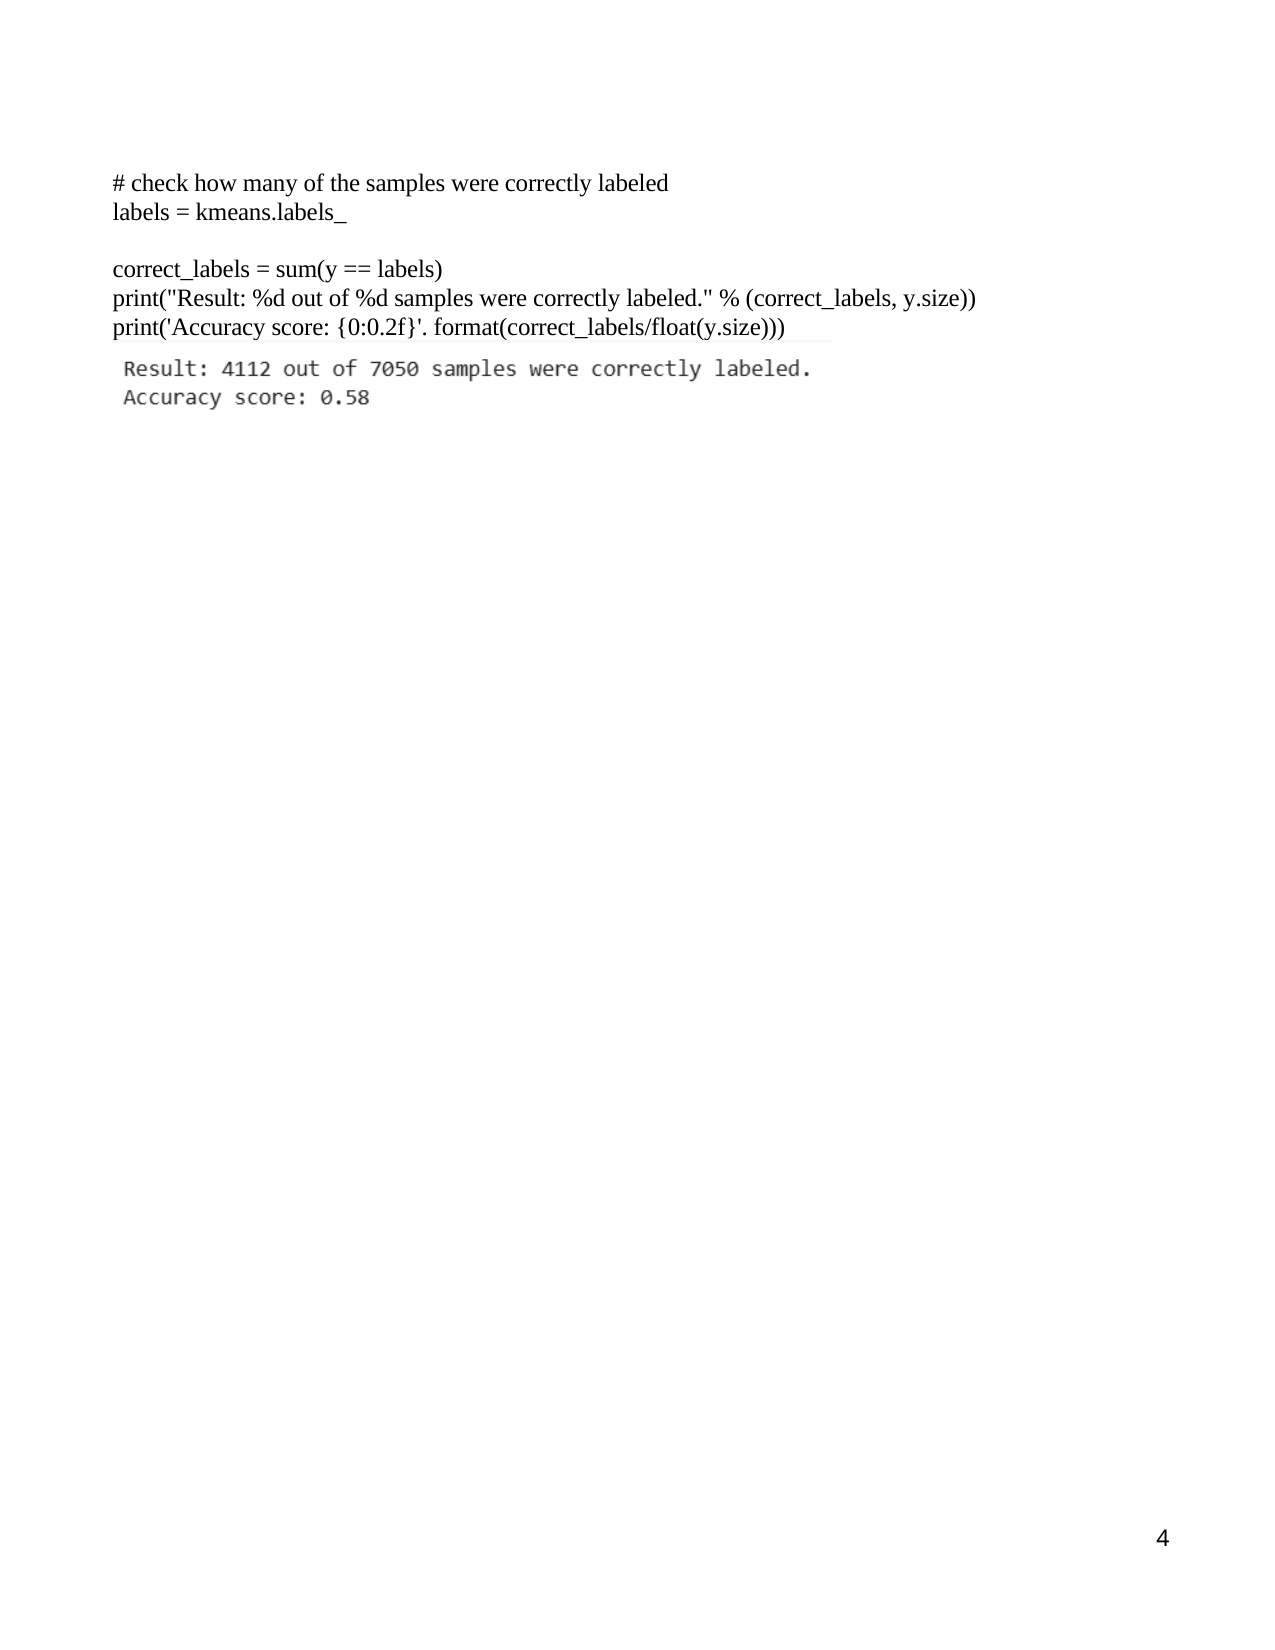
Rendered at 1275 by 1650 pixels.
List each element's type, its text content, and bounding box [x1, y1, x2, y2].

text labels = kmeans.labels_ [112, 197, 1162, 226]
text print('Accuracy score: {0:0.2f}'. format(correct_labels/float(y.size))) [112, 312, 1162, 341]
text # check how many of the samples were correctly labeled [112, 168, 1162, 197]
picture [112, 340, 832, 420]
text print("Result: %d out of %d samples were correctly labeled." % (correct_labels, y.size)) [112, 283, 1162, 312]
text correct_labels = sum(y == labels) [112, 254, 1162, 283]
